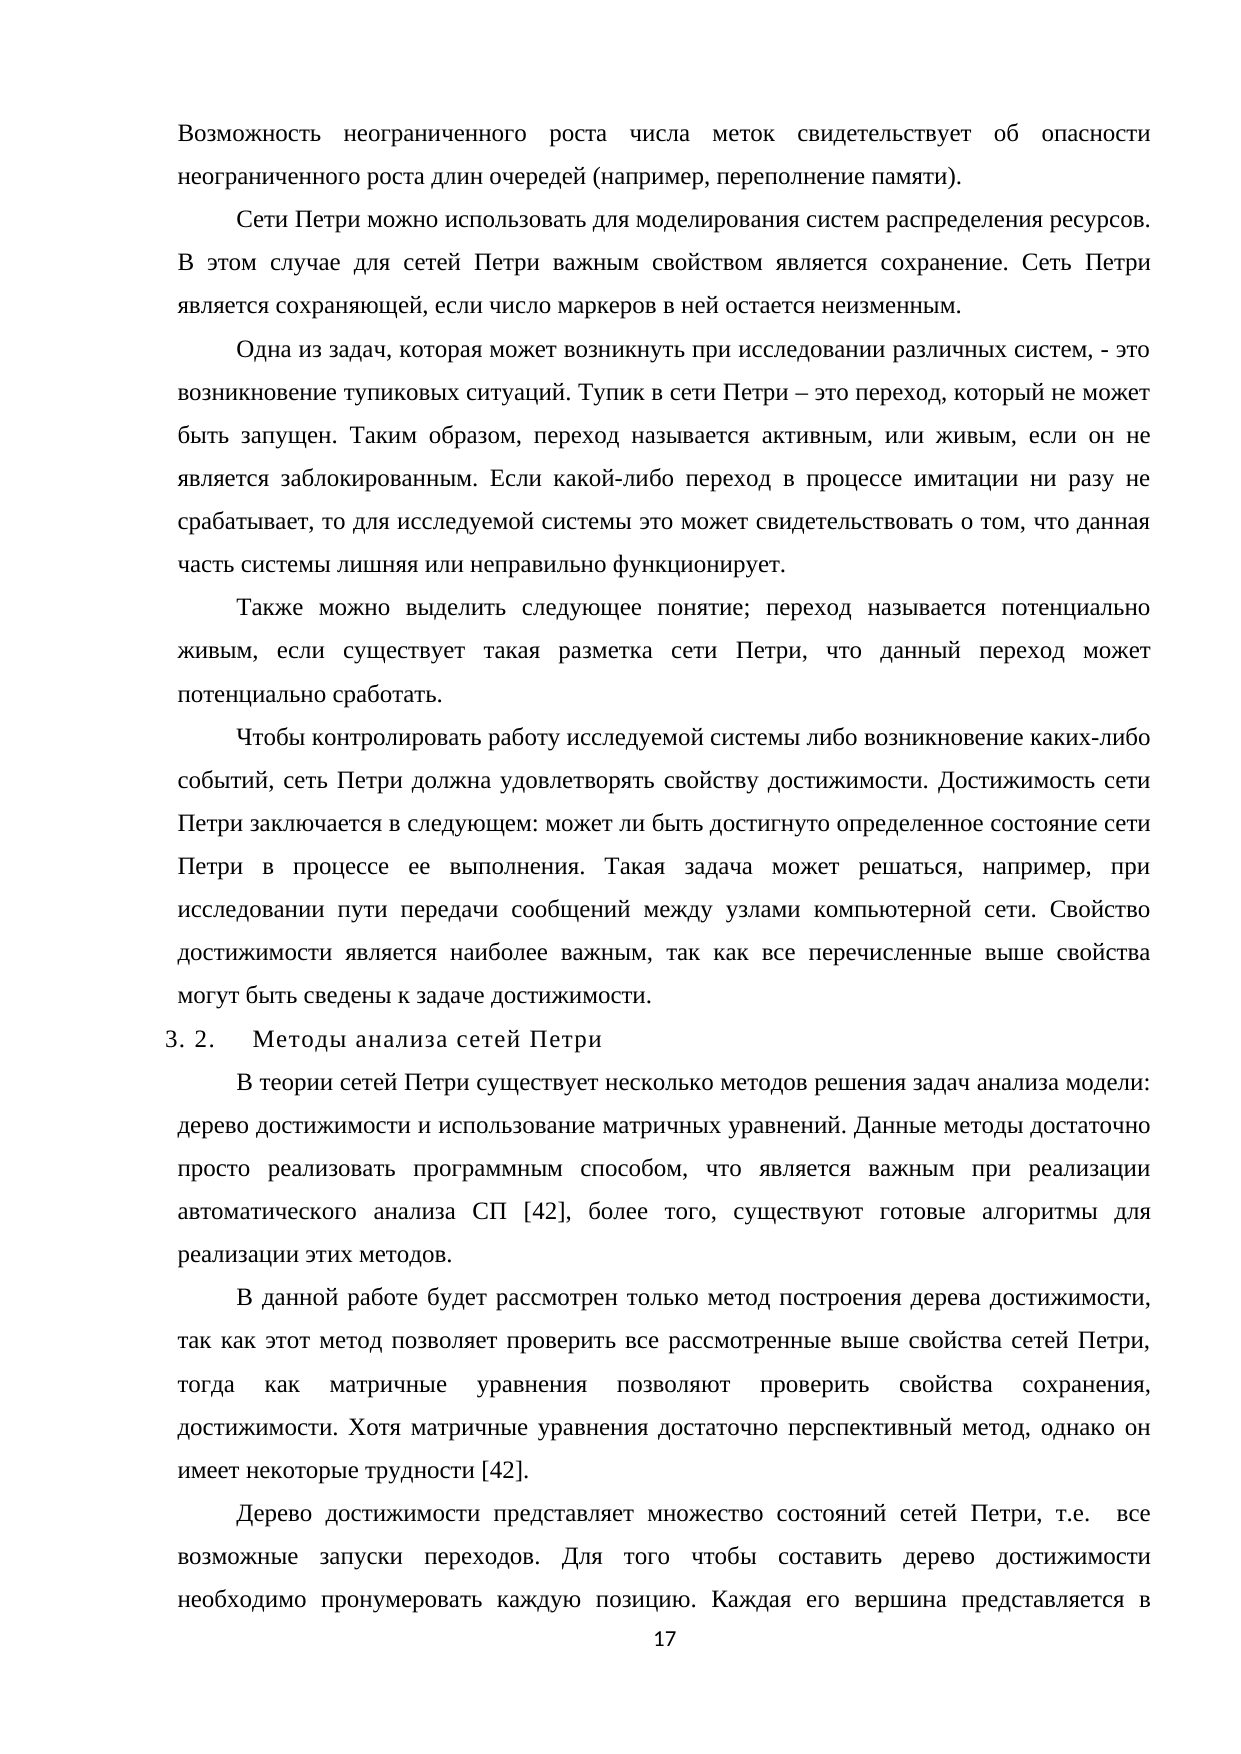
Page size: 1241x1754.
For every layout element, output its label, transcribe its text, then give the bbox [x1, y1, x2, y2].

text Чтобы контролировать работу исследуемой системы либо возникновение каких-либо событий, сеть Петри должна удовлетворять свойству достижимости. Достижимость сети Петри заключается в следующем: может ли быть достигнуто определенное состояние сети Петри в процессе ее выполнения. Такая задача может решаться, например, при исследовании пути передачи сообщений между узлами компьютерной сети. Свойство достижимости является наиболее важным, так как все перечисленные выше свойства могут быть сведены к задаче достижимости. [177, 722, 1152, 1009]
text Также можно выделить следующее понятие; переход называется потенциально живым, если существует такая разметка сети Петри, что данный переход может потенциально сработать. [177, 592, 1152, 707]
text В данной работе будет рассмотрен только метод построения дерева достижимости, так как этот метод позволяет проверить все рассмотренные выше свойства сетей Петри, тогда как матричные уравнения позволяют проверить свойства сохранения, достижимости. Хотя матричные уравнения достаточно перспективный метод, однако он имеет некоторые трудности [42]. [177, 1282, 1152, 1484]
text Одна из задач, которая может возникнуть при исследовании различных систем, - это возникновение тупиковых ситуаций. Тупик в сети Петри – это переход, который не может быть запущен. Таким образом, переход называется активным, или живым, если он не является заблокированным. Если какой-либо переход в процессе имитации ни разу не срабатывает, то для исследуемой системы это может свидетельствовать о том, что данная часть системы лишняя или неправильно функционирует. [177, 334, 1152, 578]
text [177, 1498, 1152, 1613]
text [177, 118, 1152, 190]
subtitle Методы анализа сетей Петри [215, 1024, 1152, 1052]
text Сети Петри можно использовать для моделирования систем распределения ресурсов. В этом случае для сетей Петри важным свойством является сохранение. Сеть Петри является сохраняющей, если число маркеров в ней остается неизменным. [177, 204, 1152, 319]
text В теории сетей Петри существует несколько методов решения задач анализа модели: дерево достижимости и использование матричных уравнений. Данные методы достаточно просто реализовать программным способом, что является важным при реализации автоматического анализа СП [42], более того, существуют готовые алгоритмы для реализации этих методов. [177, 1067, 1152, 1268]
